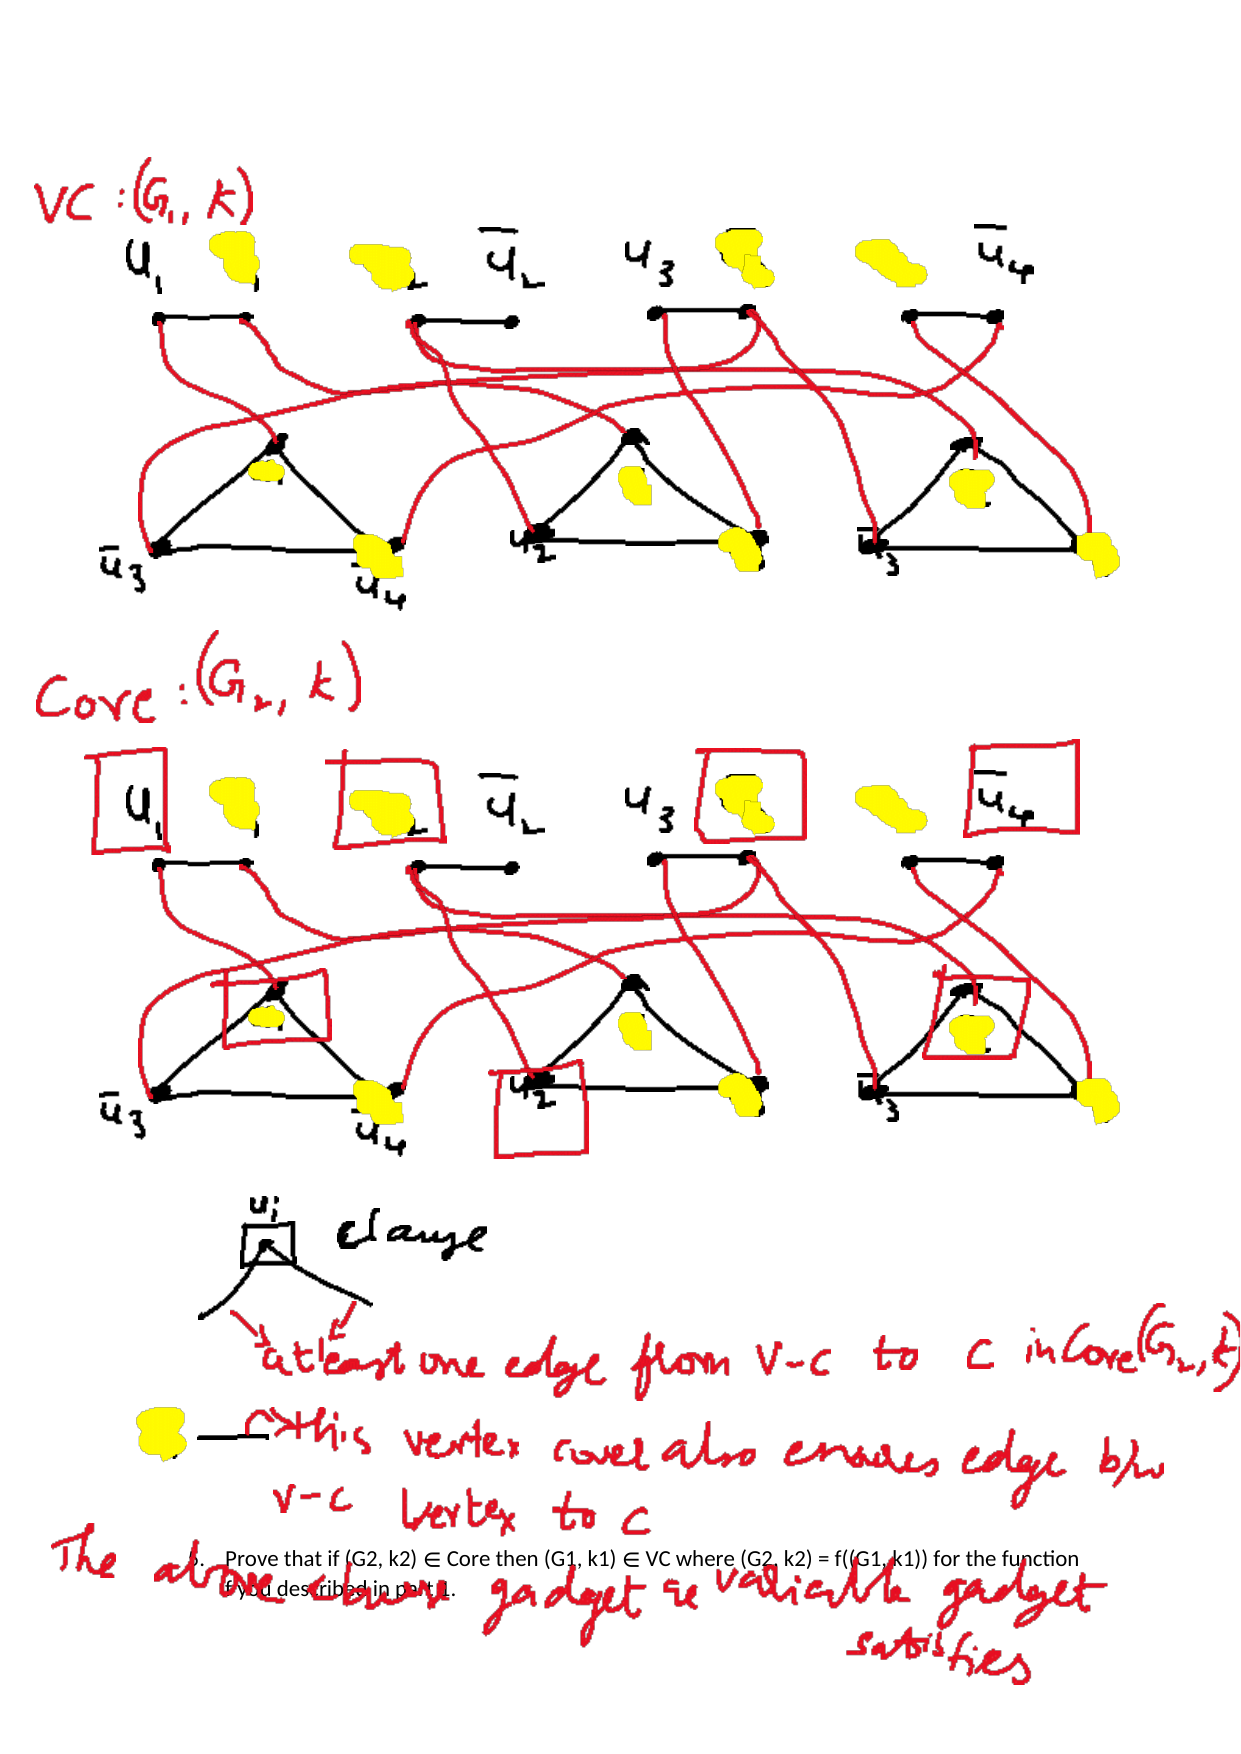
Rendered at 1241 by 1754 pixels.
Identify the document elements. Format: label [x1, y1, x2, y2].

picture [325, 749, 545, 850]
picture [36, 630, 361, 723]
picture [198, 1196, 831, 1401]
picture [967, 1339, 994, 1369]
picture [387, 1225, 487, 1261]
picture [126, 239, 162, 294]
picture [99, 304, 1121, 611]
picture [854, 784, 928, 839]
picture [208, 776, 261, 838]
picture [208, 230, 261, 292]
picture [348, 227, 545, 295]
picture [873, 1335, 918, 1370]
picture [134, 1406, 1164, 1685]
picture [84, 747, 1121, 1159]
picture [625, 228, 775, 293]
picture [974, 224, 1034, 284]
picture [963, 739, 1080, 838]
picture [1026, 1303, 1241, 1392]
picture [625, 748, 807, 844]
picture [34, 157, 253, 225]
picture [51, 1523, 116, 1578]
picture [854, 238, 928, 293]
